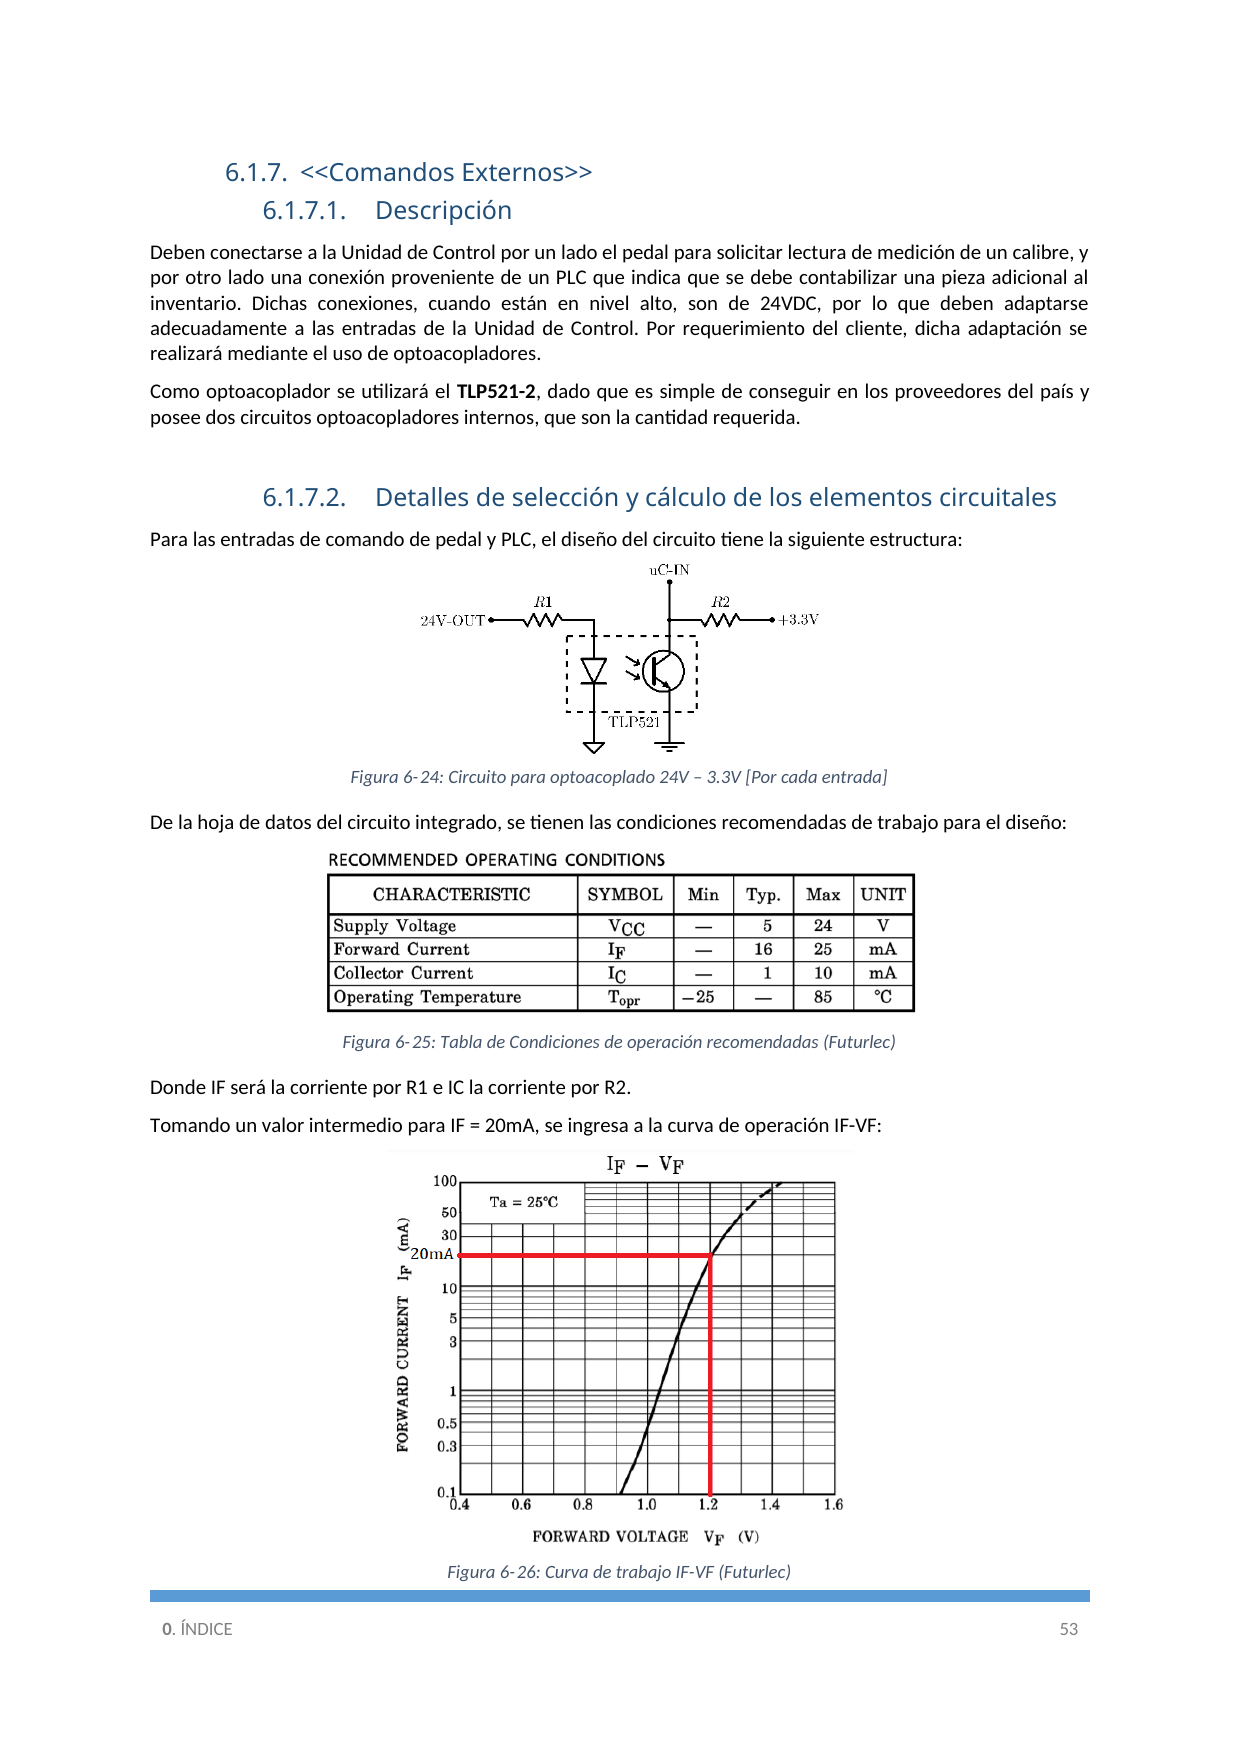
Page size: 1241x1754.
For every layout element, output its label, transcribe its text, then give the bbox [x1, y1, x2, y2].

text De la hoja de datos del circuito integrado, se tienen las condiciones recomendadas de trabajo para el diseño: [150, 809, 1090, 835]
text Donde IF será la corriente por R1 e IC la corriente por R2. [150, 1074, 1090, 1099]
text Deben conectarse a la Unidad de Control por un lado el pedal para solicitar lectura de medición de un calibre, y por otro lado una conexión proveniente de un PLC que indica que se debe contabilizar una pieza adicional al inventario. Dichas conexiones, cuando están en nivel alto, son de 24VDC, por lo que deben adaptarse adecuadamente a las entradas de la Unidad de Control. Por requerimiento del cliente, dicha adaptación se realizará mediante el uso de optoacopladores. [150, 239, 1090, 366]
text Para las entradas de comando de pedal y PLC, el diseño del circuito tiene la siguiente estructura: [150, 526, 1090, 552]
picture [319, 847, 921, 1018]
subtitle Descripción [262, 192, 1090, 226]
subtitle <<Comandos Externos>> [225, 154, 1090, 188]
picture [386, 1150, 854, 1548]
text Como optoacoplador se utilizará el TLP521-2, dado que es simple de conseguir en los proveedores del país y posee dos circuitos optoacopladores internos, que son la cantidad requerida. [150, 378, 1090, 429]
subtitle Detalles de selección y cálculo de los elementos circuitales [262, 480, 1090, 514]
picture [421, 564, 819, 754]
text Tomando un valor intermedio para IF = 20mA, se ingresa a la curva de operación IF-VF: [150, 1112, 1090, 1137]
